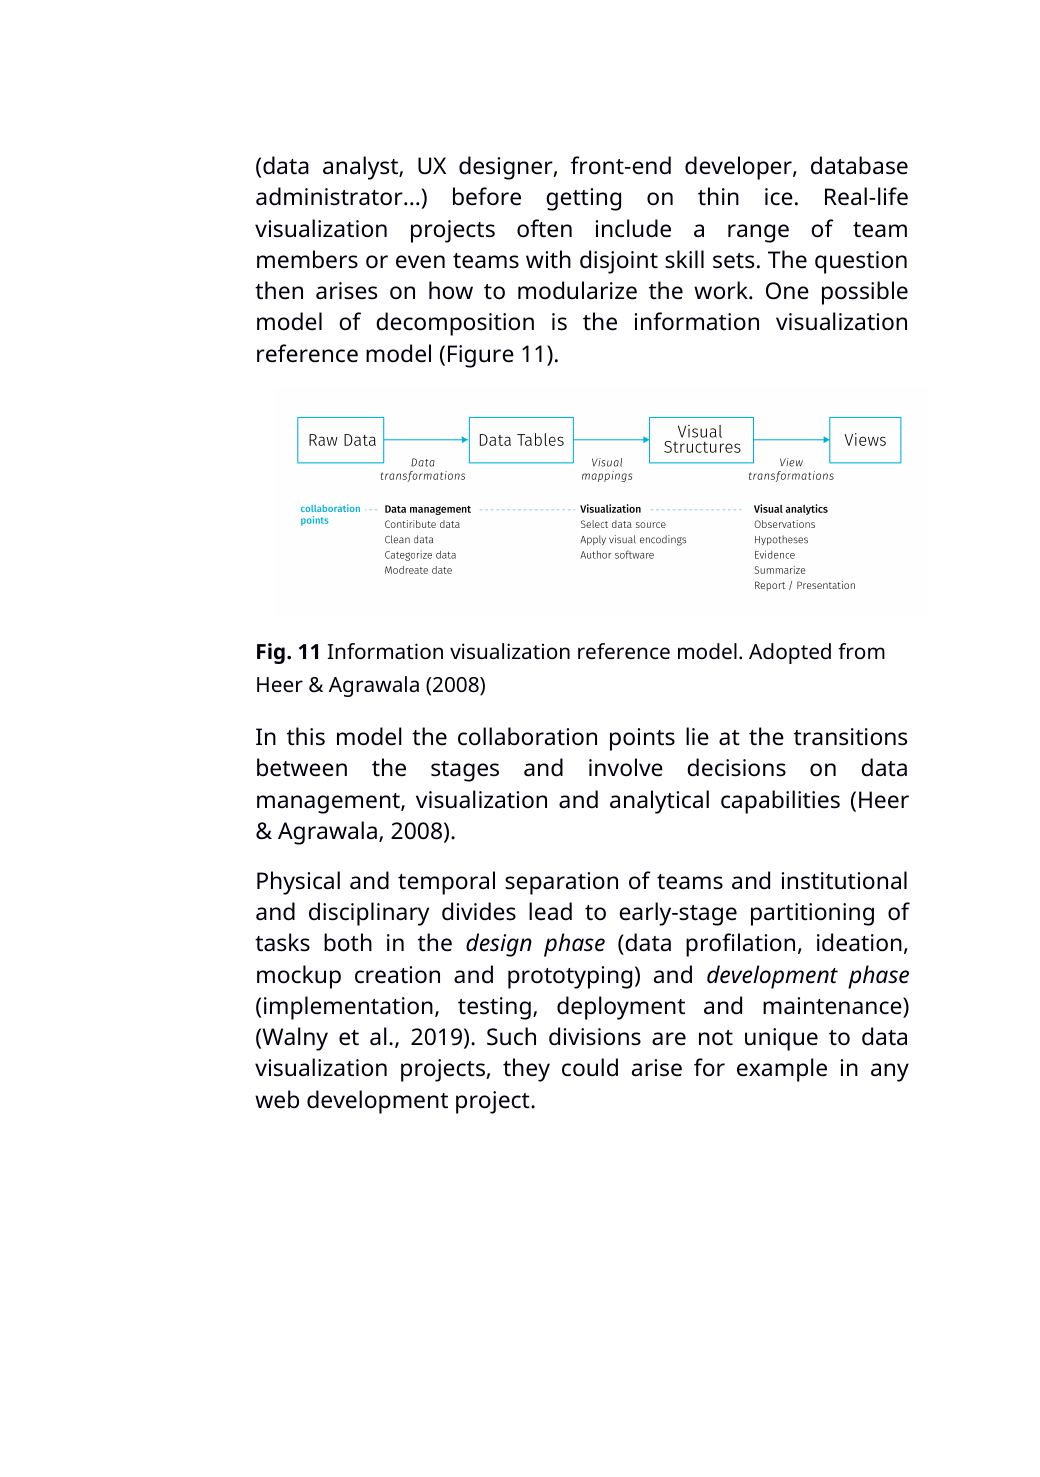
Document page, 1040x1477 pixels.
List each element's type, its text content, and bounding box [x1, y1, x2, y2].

picture [274, 387, 929, 617]
text Fig. 11 Information visualization reference model. Adopted from Heer & Agrawala (2008) [255, 637, 910, 698]
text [255, 150, 910, 369]
text In this model the collaboration points lie at the transitions between the stages and involve decisions on data management, visualization and analytical capabilities (Heer & Agrawala, 2008). [255, 721, 910, 846]
text Physical and temporal separation of teams and institutional and disciplinary divides lead to early-stage partitioning of tasks both in the design phase (data profilation, ideation, mockup creation and prototyping) and development phase (implementation, testing, deployment and maintenance) (Walny et al., 2019). Such divisions are not unique to data visualization projects, they could arise for example in any web development project. [255, 865, 910, 1115]
